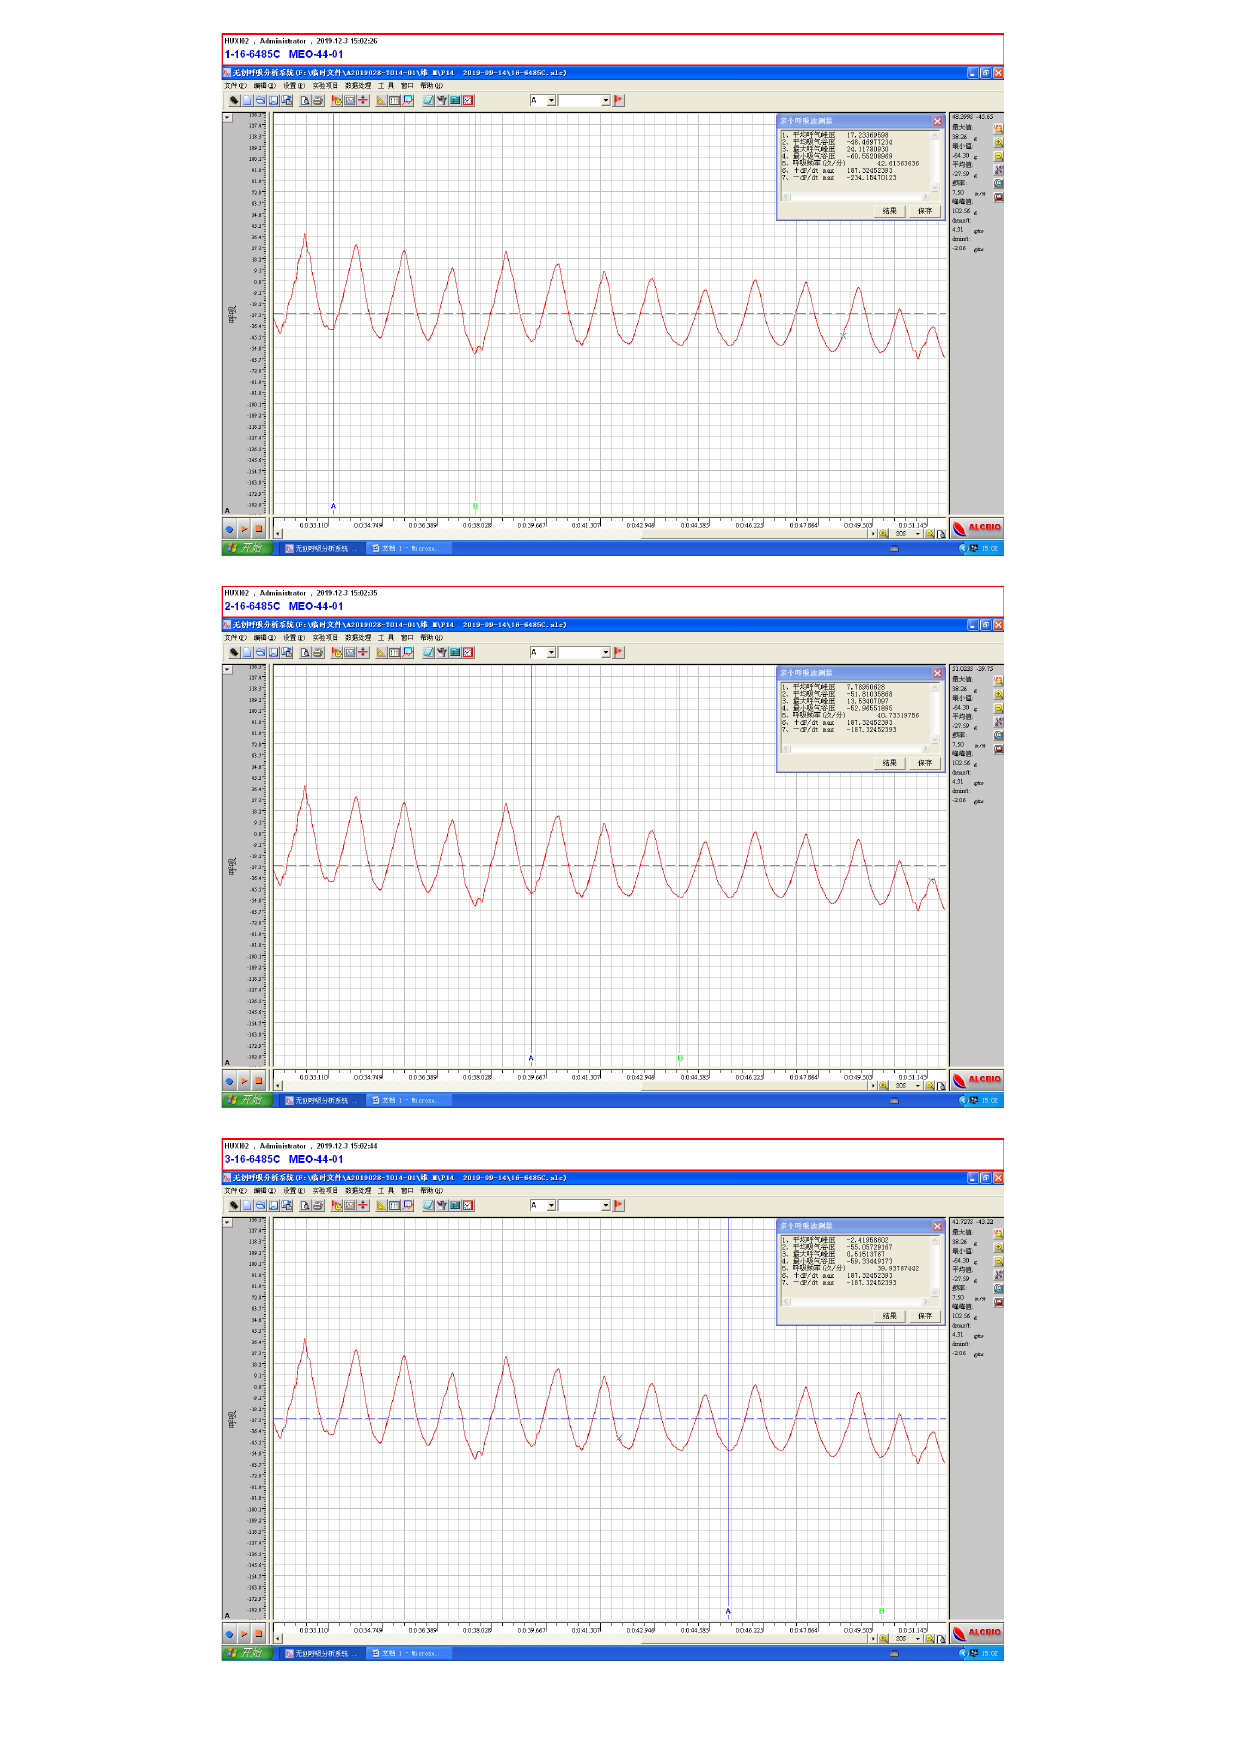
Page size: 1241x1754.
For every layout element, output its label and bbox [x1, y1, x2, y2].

picture [221, 586, 1004, 1108]
picture [221, 1138, 1004, 1661]
picture [221, 33, 1004, 556]
